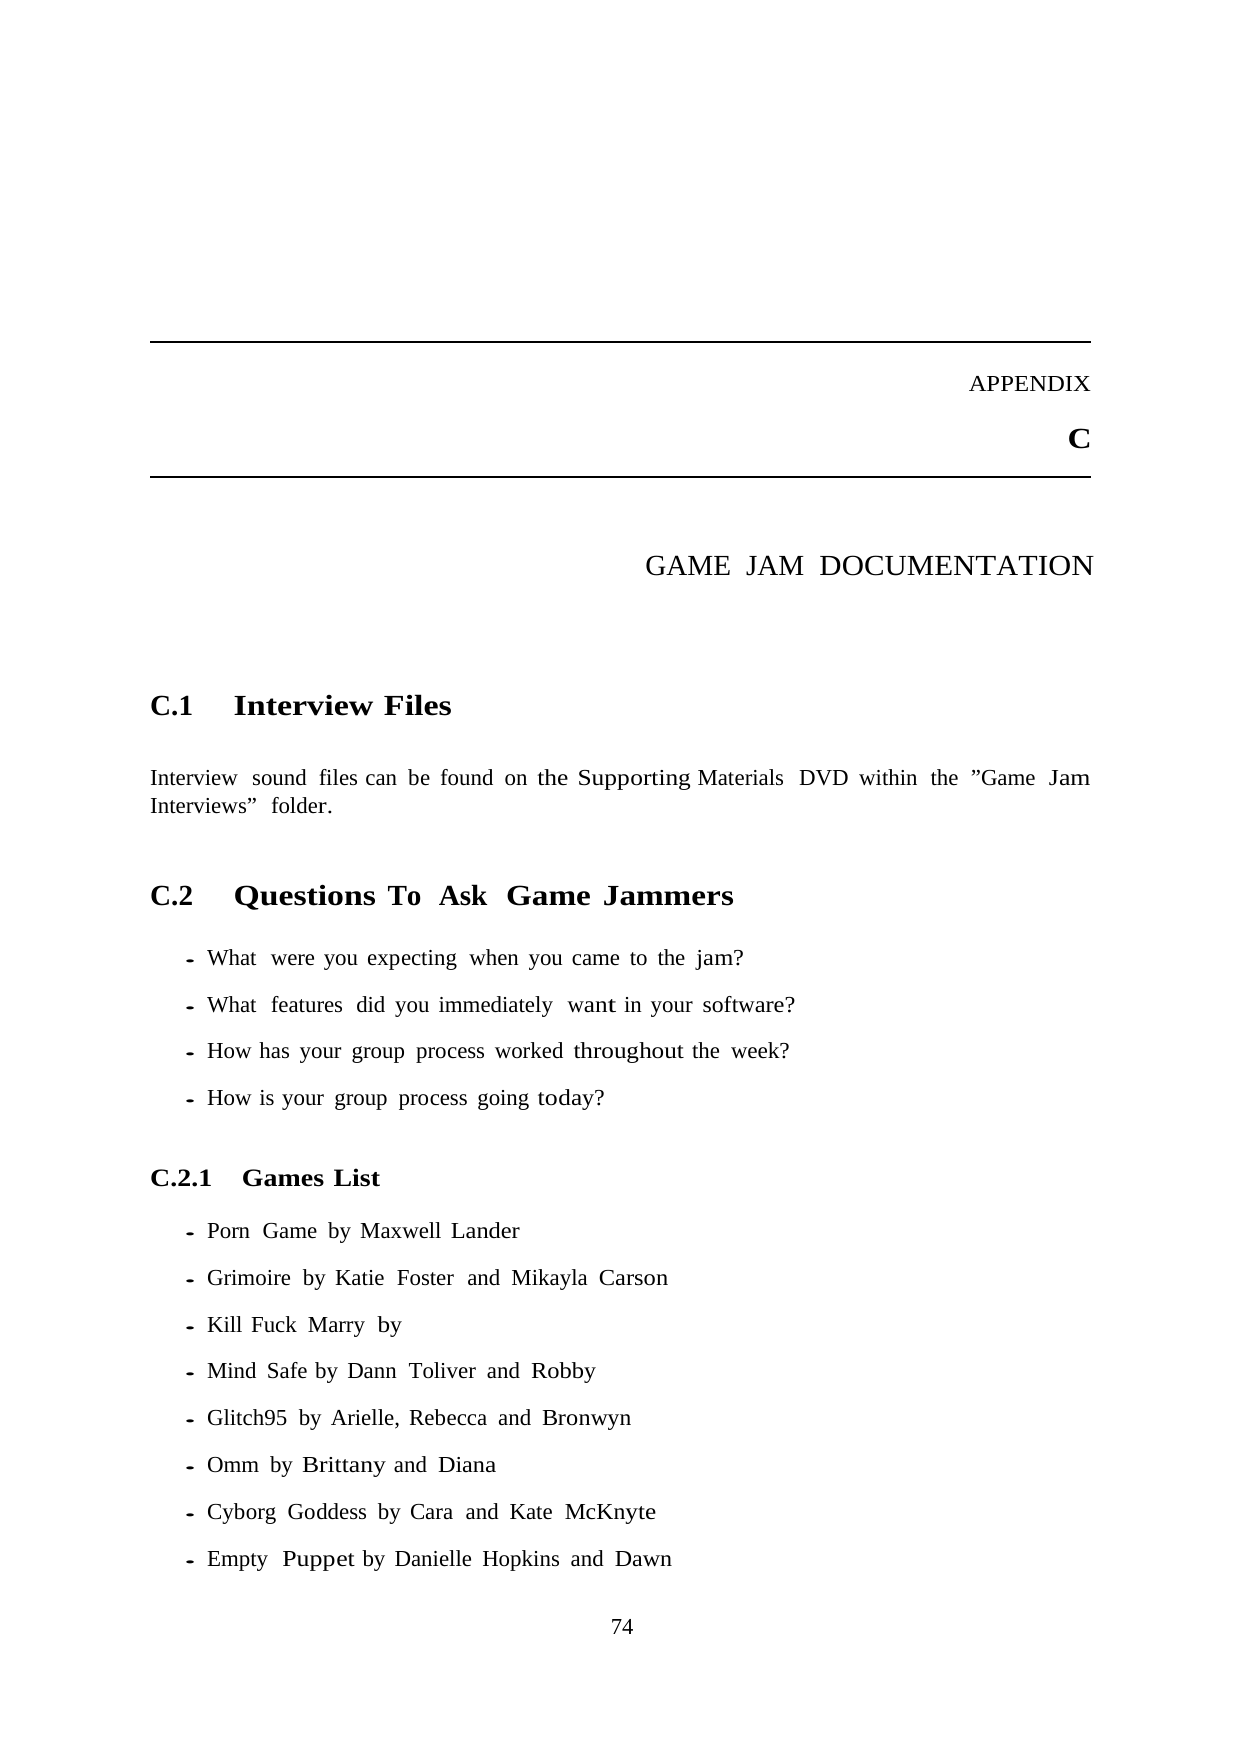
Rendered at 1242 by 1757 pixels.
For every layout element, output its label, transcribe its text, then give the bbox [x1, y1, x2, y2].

text • What were you expecting when you came to the jam? [184, 944, 1106, 970]
text • Cyborg Goddess by Cara and Kate McKnyte [184, 1498, 1106, 1524]
text C.1 Interview Files [150, 688, 1106, 722]
text • Omm by Brittany and Diana [184, 1451, 1106, 1478]
text • Empty Puppet by Danielle Hopkins and Dawn [184, 1545, 1106, 1571]
text C.2 Questions To Ask Game Jammers [150, 878, 1106, 911]
text 74 [606, 1613, 638, 1639]
text C.2.1 Games List [150, 1163, 1106, 1192]
text • Porn Game by Maxwell Lander [184, 1217, 1106, 1243]
text • Grimoire by Katie Foster and Mikayla Carson [184, 1264, 1106, 1290]
text Interview sound files can be found on the Supporting Materials DVD within the ”Game Jam [150, 764, 1106, 791]
text • Mind Safe by Dann Toliver and Robby [184, 1358, 1106, 1384]
text GAME JAM DOCUMENTATION [645, 548, 1106, 582]
text • Kill Fuck Marry by [184, 1311, 1106, 1337]
text Interviews” folder. [150, 792, 1106, 819]
text • Glitch95 by Arielle, Rebecca and Bronwyn [184, 1404, 1106, 1431]
text • How is your group process going today? [184, 1084, 1106, 1111]
text • How has your group process worked throughout the week? [184, 1037, 1106, 1064]
text • What features did you immediately want in your software? [184, 991, 1106, 1017]
